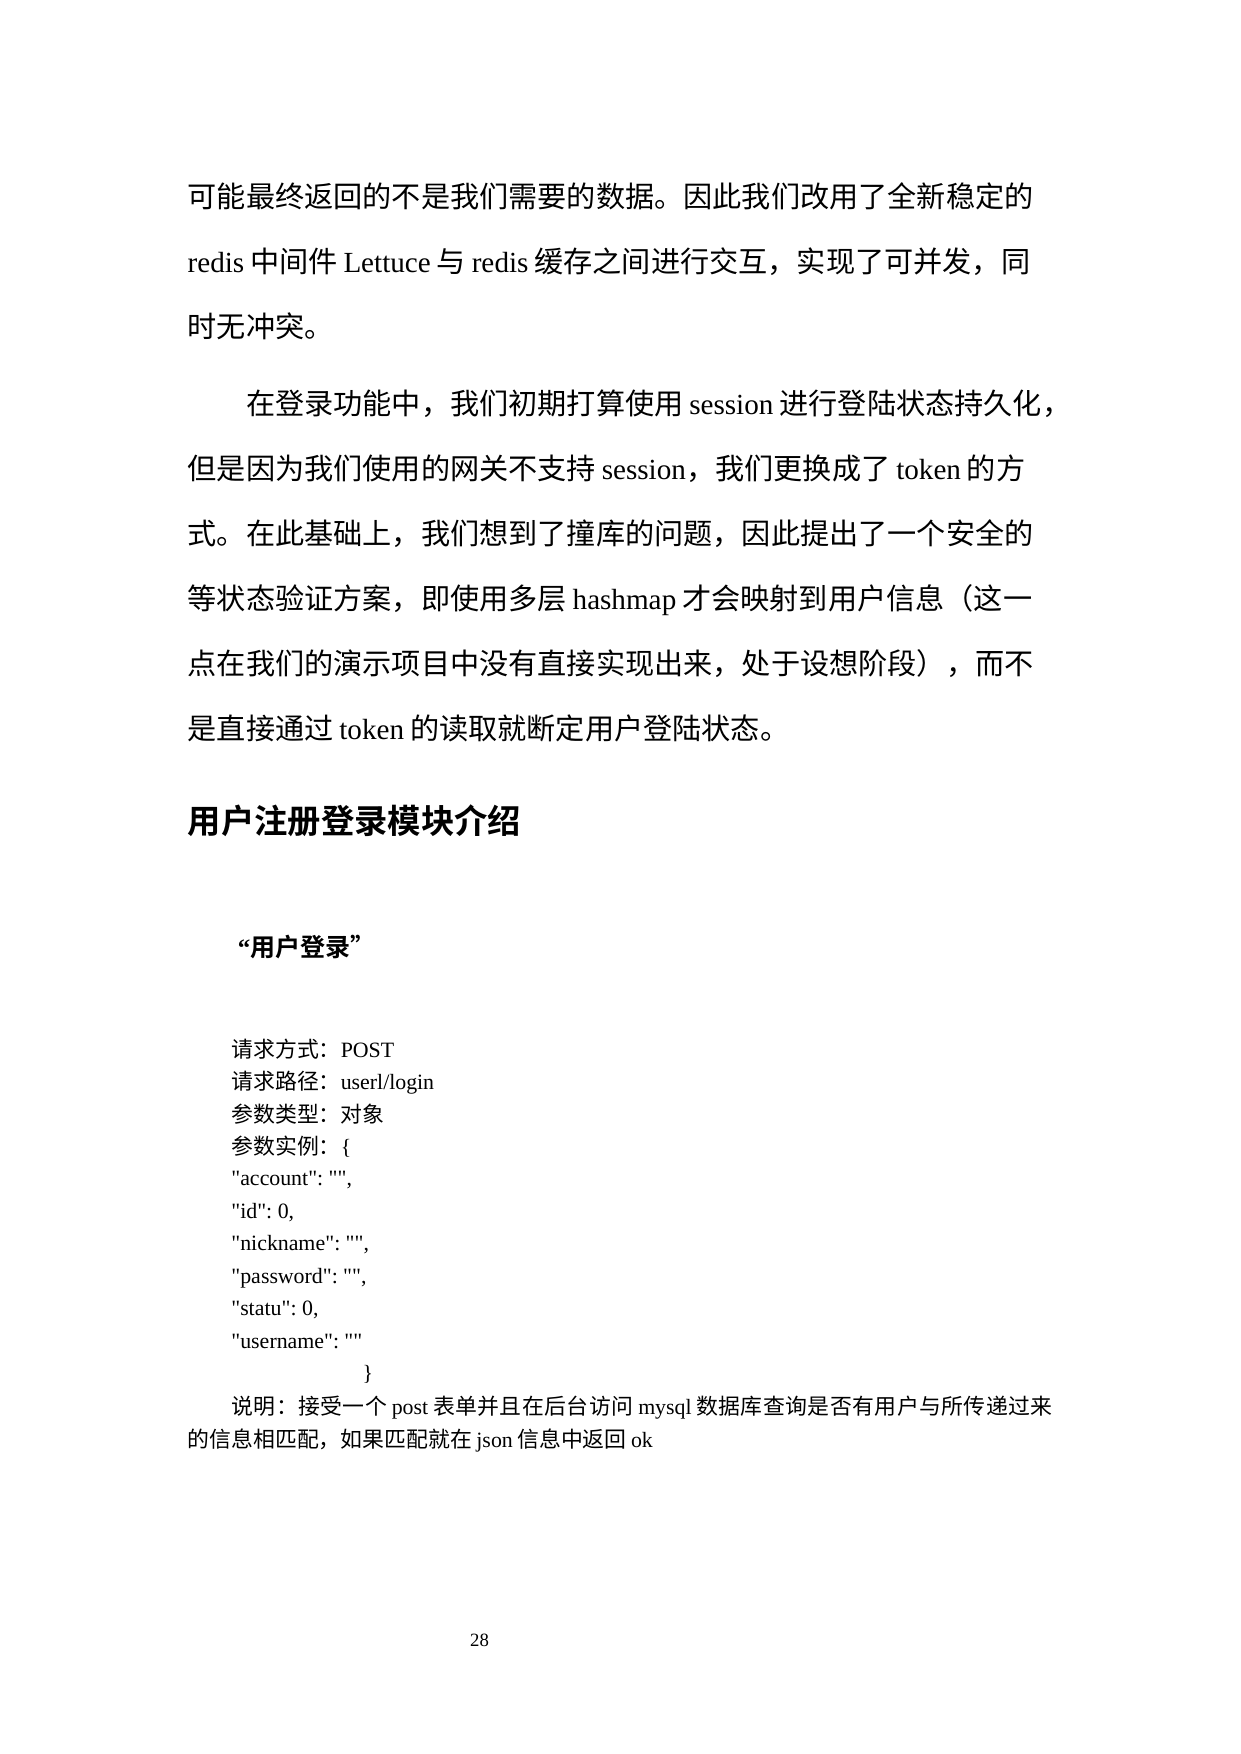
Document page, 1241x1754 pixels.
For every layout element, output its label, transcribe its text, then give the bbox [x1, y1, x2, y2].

text "id": 0, [187, 1194, 1053, 1226]
text "statu": 0, [187, 1291, 1053, 1324]
text 请求路径：userl/login [187, 1064, 1053, 1096]
text 请求方式：POST [187, 1031, 1053, 1064]
text "nickname": "", [187, 1226, 1053, 1259]
text "account": "", [187, 1161, 1053, 1194]
text 在登录功能中，我们初期打算使用session进行登陆状态持久化，但是因为我们使用的网关不支持session，我们更换成了token的方式。在此基础上，我们想到了撞库的问题，因此提出了一个安全的等状态验证方案，即使用多层hashmap才会映射到用户信息（这一点在我们的演示项目中没有直接实现出来，处于设想阶段），而不是直接通过token的读取就断定用户登陆状态。 [187, 369, 1053, 759]
text "username": "" [187, 1324, 1053, 1356]
subtitle 用户注册登录模块介绍 [187, 787, 1053, 852]
text 参数实例：{ [187, 1129, 1053, 1161]
text 说明：接受一个post表单并且在后台访问mysql数据库查询是否有用户与所传递过来的信息相匹配，如果匹配就在json信息中返回ok [187, 1389, 1053, 1454]
subtitle “用户登录” [187, 913, 1053, 978]
text 参数类型：对象 [187, 1096, 1053, 1129]
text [187, 162, 1053, 357]
text "password": "", [187, 1259, 1053, 1291]
text } [319, 1356, 1053, 1389]
